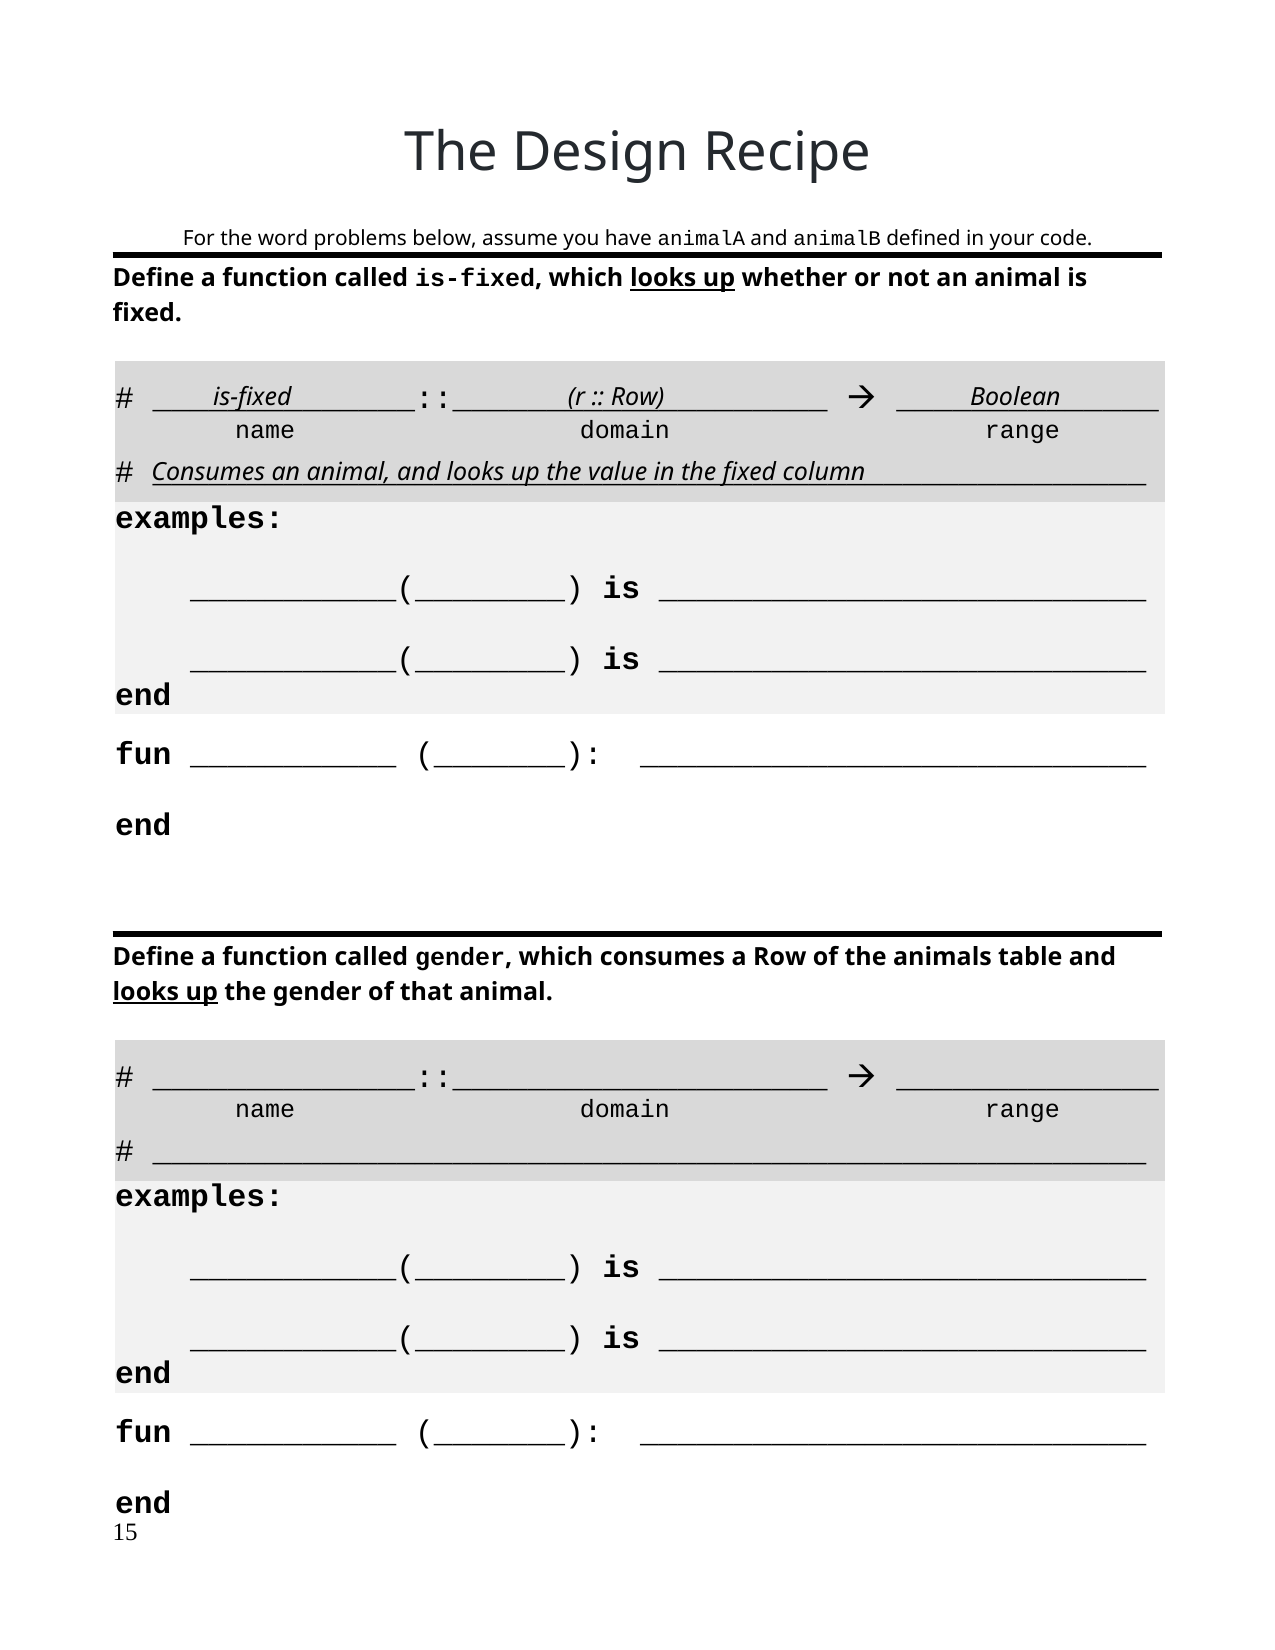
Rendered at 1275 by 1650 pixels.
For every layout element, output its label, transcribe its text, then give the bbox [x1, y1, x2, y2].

table_cell examples: ___________(________) is __________________________ ___________(________) is __________________________ end [115, 1181, 1165, 1393]
subtitle The Design Recipe [112, 112, 1162, 186]
text For the word problems below, assume you have animalA and animalB defined in your code. [112, 223, 1162, 252]
table_cell fun ___________ (_______): ___________________________ end [115, 715, 1165, 844]
table_cell fun ___________ (_______): ___________________________ end [115, 1393, 1165, 1594]
text Define a function called gender, which consumes a Row of the animals table and looks up the gender of that animal. [112, 932, 1162, 1007]
text Define a function called is-fixed, which looks up whether or not an animal is fixed. [112, 253, 1162, 328]
table_cell examples: ___________(________) is __________________________ ___________(________) is __________________________ end [115, 502, 1165, 714]
table_header # ______________::____________________ ______________ name domain range # _____________________________________________________ [115, 361, 1165, 502]
table_header # ______________::____________________ ______________ name domain range # _____________________________________________________ [115, 1040, 1165, 1181]
